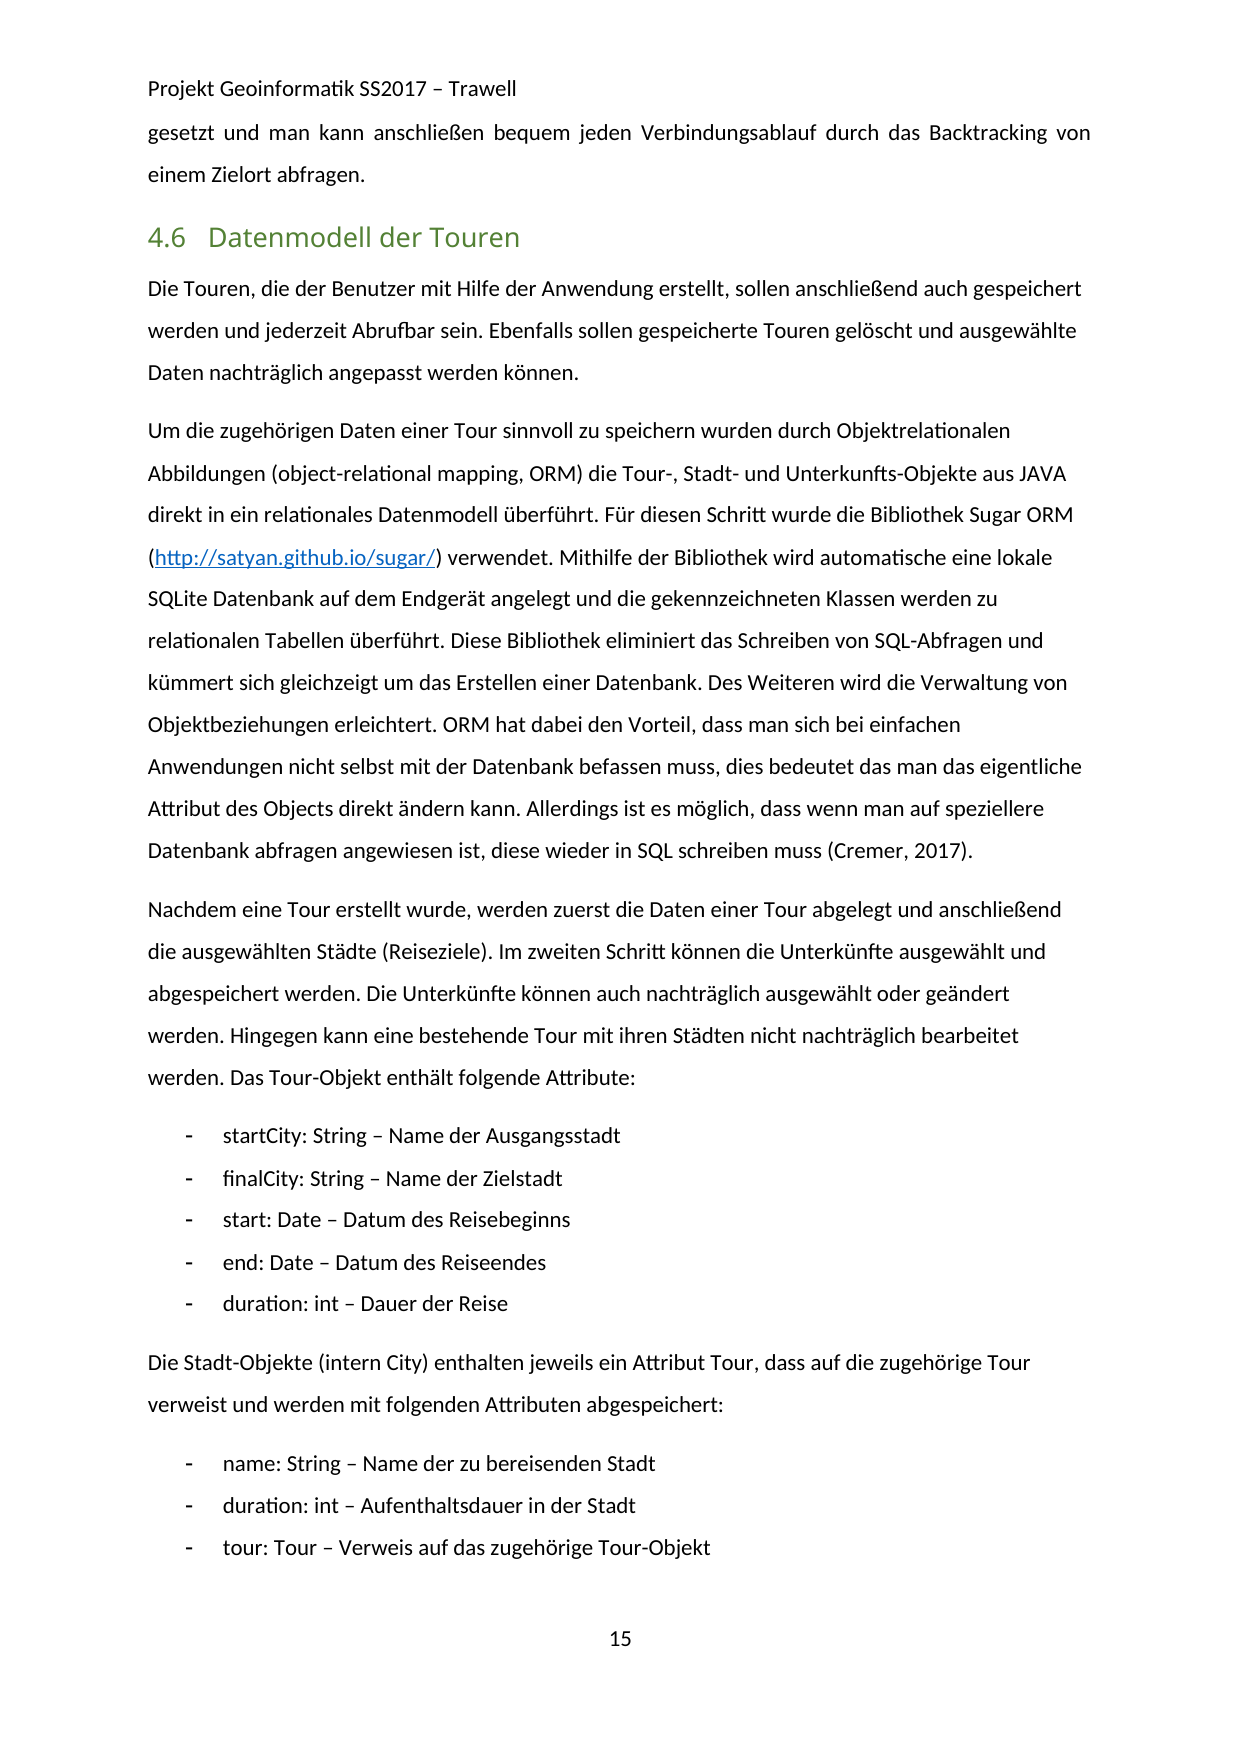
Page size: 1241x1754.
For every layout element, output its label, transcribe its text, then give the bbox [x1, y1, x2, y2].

list duration: int – Dauer der Reise [185, 1289, 1093, 1318]
text Um die zugehörigen Daten einer Tour sinnvoll zu speichern wurden durch Objektrelationalen Abbildungen (object-relational mapping, ORM) die Tour-, Stadt- und Unterkunfts-Objekte aus JAVA direkt in ein relationales Datenmodell überführt. Für diesen Schritt wurde die Bibliothek Sugar ORM (http://satyan.github.io/sugar/) verwendet. Mithilfe der Bibliothek wird automatische eine lokale SQLite Datenbank auf dem Endgerät angelegt und die gekennzeichneten Klassen werden zu relationalen Tabellen überführt. Diese Bibliothek eliminiert das Schreiben von SQL-Abfragen und kümmert sich gleichzeigt um das Erstellen einer Datenbank. Des Weiteren wird die Verwaltung von Objektbeziehungen erleichtert. ORM hat dabei den Vorteil, dass man sich bei einfachen Anwendungen nicht selbst mit der Datenbank befassen muss, dies bedeutet das man das eigentliche Attribut des Objects direkt ändern kann. Allerdings ist es möglich, dass wenn man auf speziellere Datenbank abfragen angewiesen ist, diese wieder in SQL schreiben muss (Cremer, 2017). [148, 417, 1093, 864]
list duration: int – Aufenthaltsdauer in der Stadt [185, 1491, 1093, 1519]
list tour: Tour – Verweis auf das zugehörige Tour-Objekt [185, 1533, 1093, 1561]
text Die Stadt-Objekte (intern City) enthalten jeweils ein Attribut Tour, dass auf die zugehörige Tour verweist und werden mit folgenden Attributen abgespeichert: [148, 1348, 1093, 1418]
text Die Touren, die der Benutzer mit Hilfe der Anwendung erstellt, sollen anschließend auch gespeichert werden und jederzeit Abrufbar sein. Ebenfalls sollen gespeicherte Touren gelöscht und ausgewählte Daten nachträglich angepasst werden können. [148, 274, 1093, 386]
text Nachdem eine Tour erstellt wurde, werden zuerst die Daten einer Tour abgelegt und anschließend die ausgewählten Städte (Reiseziele). Im zweiten Schritt können die Unterkünfte ausgewählt und abgespeichert werden. Die Unterkünfte können auch nachträglich ausgewählt oder geändert werden. Hingegen kann eine bestehende Tour mit ihren Städten nicht nachträglich bearbeitet werden. Das Tour-Objekt enthält folgende Attribute: [148, 895, 1093, 1091]
list start: Date – Datum des Reisebeginns [185, 1206, 1093, 1234]
list finalCity: String – Name der Zielstadt [185, 1164, 1093, 1192]
subtitle Datenmodell der Touren [148, 219, 1093, 256]
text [148, 118, 1093, 188]
list startCity: String – Name der Ausgangsstadt [185, 1122, 1093, 1150]
list name: String – Name der zu bereisenden Stadt [185, 1449, 1093, 1477]
list end: Date – Datum des Reiseendes [185, 1248, 1093, 1276]
